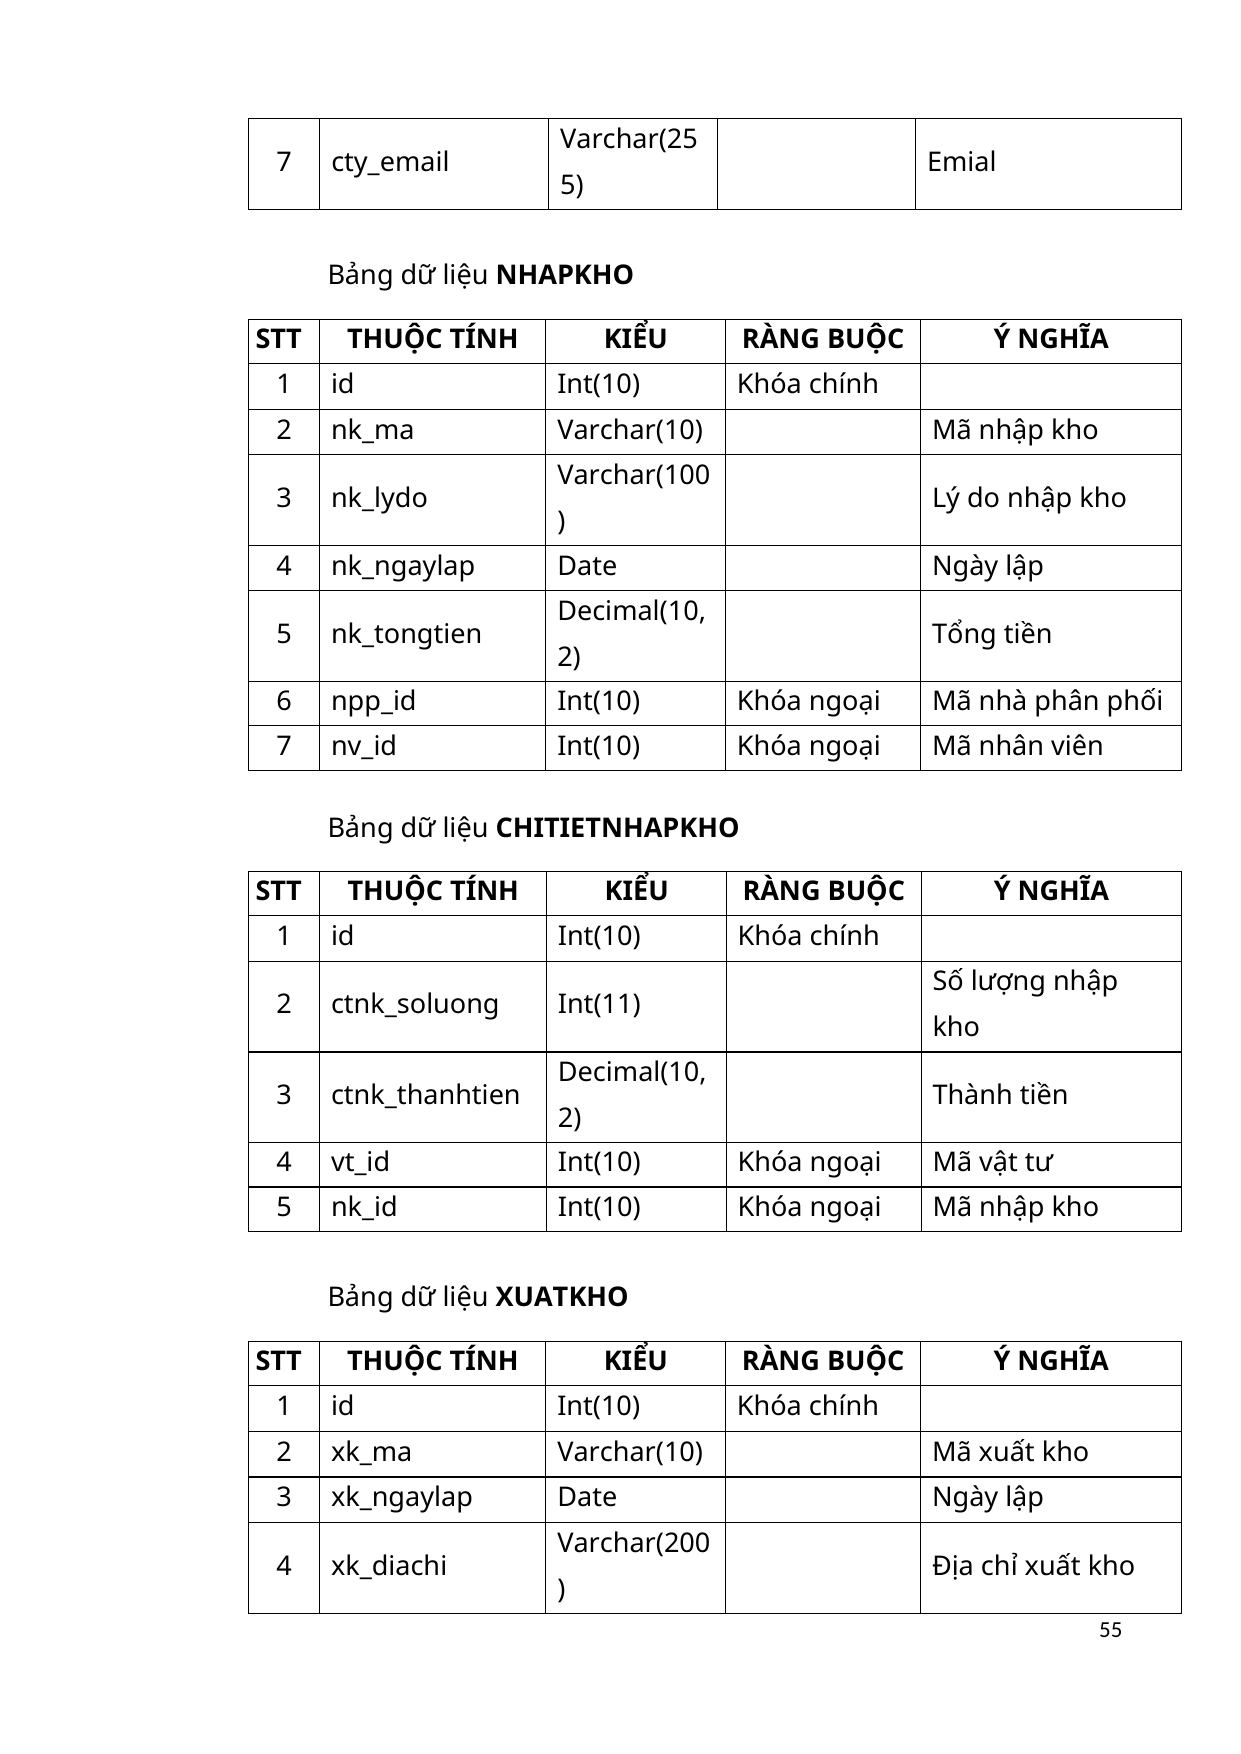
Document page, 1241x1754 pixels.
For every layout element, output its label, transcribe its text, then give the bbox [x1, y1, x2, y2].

table_cell xk_ngaylap [320, 1478, 545, 1522]
table_header THUỘC TÍNH [320, 320, 545, 363]
table_cell cty_email [320, 119, 548, 209]
table_cell nk_ma [320, 410, 545, 454]
table_cell [726, 1478, 920, 1522]
table_header RÀNG BUỘC [727, 872, 921, 915]
table_header KIỂU [546, 1342, 725, 1385]
table_cell [727, 1053, 921, 1142]
table_header Ý NGHĨA [921, 1342, 1181, 1385]
table_cell id [320, 364, 545, 408]
table_cell Int(10) [547, 916, 726, 961]
table_cell nk_tongtien [320, 591, 545, 681]
table_cell Varchar(10) [546, 410, 725, 454]
table_cell id [320, 916, 546, 961]
table_cell 3 [249, 1053, 319, 1142]
table_cell Date [546, 546, 725, 590]
table_cell Int(10) [546, 682, 725, 725]
table_cell Int(10) [546, 364, 725, 408]
table_cell [921, 1386, 1181, 1431]
table_cell 4 [249, 546, 319, 590]
table_cell Ngày lập [921, 546, 1181, 590]
table_header RÀNG BUỘC [726, 1342, 920, 1385]
table_cell Ngày lập [921, 1478, 1181, 1522]
table_cell ctnk_thanhtien [320, 1053, 546, 1142]
table_cell Int(10) [547, 1143, 726, 1186]
table_cell nv_id [320, 726, 545, 770]
table_cell 2 [249, 410, 319, 454]
table_header THUỘC TÍNH [320, 1342, 545, 1385]
table_cell [726, 1523, 920, 1612]
table_cell Varchar(255) [549, 119, 717, 209]
list Bảng dữ liệu CHITIETNHAPKHO [252, 808, 1122, 845]
table_cell [726, 1432, 920, 1476]
table_cell 7 [249, 119, 319, 209]
table_cell Decimal(10,2) [547, 1053, 726, 1142]
table_cell Mã nhân viên [921, 726, 1181, 770]
table_cell Mã xuất kho [921, 1432, 1181, 1476]
table_cell 4 [249, 1523, 319, 1612]
table_cell 1 [249, 1386, 319, 1431]
table_cell 3 [249, 455, 319, 545]
table_cell Varchar(200) [546, 1523, 725, 1612]
table_cell 2 [249, 1432, 319, 1476]
table_header Ý NGHĨA [922, 872, 1181, 915]
table_cell Varchar(100) [546, 455, 725, 545]
table_cell Khóa chính [726, 364, 920, 408]
table_cell ctnk_soluong [320, 962, 546, 1051]
table_cell Mã nhập kho [922, 1188, 1181, 1231]
table_cell Lý do nhập kho [921, 455, 1181, 545]
table_cell 5 [249, 1188, 319, 1231]
table_cell [726, 591, 920, 681]
table_cell vt_id [320, 1143, 546, 1186]
table_cell [726, 546, 920, 590]
table_cell nk_ngaylap [320, 546, 545, 590]
table_header THUỘC TÍNH [320, 872, 546, 915]
table_cell [726, 455, 920, 545]
table_header KIỂU [547, 872, 726, 915]
table_header STT [249, 320, 319, 363]
table_cell xk_ma [320, 1432, 545, 1476]
table_cell Int(10) [546, 726, 725, 770]
table_cell xk_diachi [320, 1523, 545, 1612]
table_cell Khóa ngoại [727, 1143, 921, 1186]
table_cell [726, 410, 920, 454]
table_header Ý NGHĨA [921, 320, 1181, 363]
list Bảng dữ liệu NHAPKHO [252, 256, 1122, 293]
table_cell 1 [249, 916, 319, 961]
table_cell npp_id [320, 682, 545, 725]
table_header KIỂU [546, 320, 725, 363]
table_cell Mã vật tư [922, 1143, 1181, 1186]
table_cell [727, 962, 921, 1051]
table_cell [922, 916, 1181, 961]
table_cell id [320, 1386, 545, 1431]
table_cell Số lượng nhập kho [922, 962, 1181, 1051]
table_cell 3 [249, 1478, 319, 1522]
table_cell Decimal(10,2) [546, 591, 725, 681]
table_cell nk_lydo [320, 455, 545, 545]
table_cell Khóa chính [726, 1386, 920, 1431]
table_header RÀNG BUỘC [726, 320, 920, 363]
table_cell 5 [249, 591, 319, 681]
table_cell nk_id [320, 1188, 546, 1231]
table_cell 1 [249, 364, 319, 408]
table_cell 2 [249, 962, 319, 1051]
table_cell 7 [249, 726, 319, 770]
list Bảng dữ liệu XUATKHO [252, 1278, 1122, 1315]
table_cell Khóa ngoại [727, 1188, 921, 1231]
table_cell Int(11) [547, 962, 726, 1051]
table_header STT [249, 872, 319, 915]
table_cell Varchar(10) [546, 1432, 725, 1476]
table_cell Mã nhập kho [921, 410, 1181, 454]
table_cell Thành tiền [922, 1053, 1181, 1142]
table_cell Date [546, 1478, 725, 1522]
table_cell Mã nhà phân phối [921, 682, 1181, 725]
table_cell 6 [249, 682, 319, 725]
table_cell Địa chỉ xuất kho [921, 1523, 1181, 1612]
table_cell Emial [916, 119, 1181, 209]
table_cell Tổng tiền [921, 591, 1181, 681]
table_cell [718, 119, 915, 209]
table_cell Khóa ngoại [726, 682, 920, 725]
table_cell Khóa chính [727, 916, 921, 961]
table_cell Int(10) [546, 1386, 725, 1431]
table_cell [921, 364, 1181, 408]
table_header STT [249, 1342, 319, 1385]
table_cell 4 [249, 1143, 319, 1186]
table_cell Int(10) [547, 1188, 726, 1231]
table_cell Khóa ngoại [726, 726, 920, 770]
